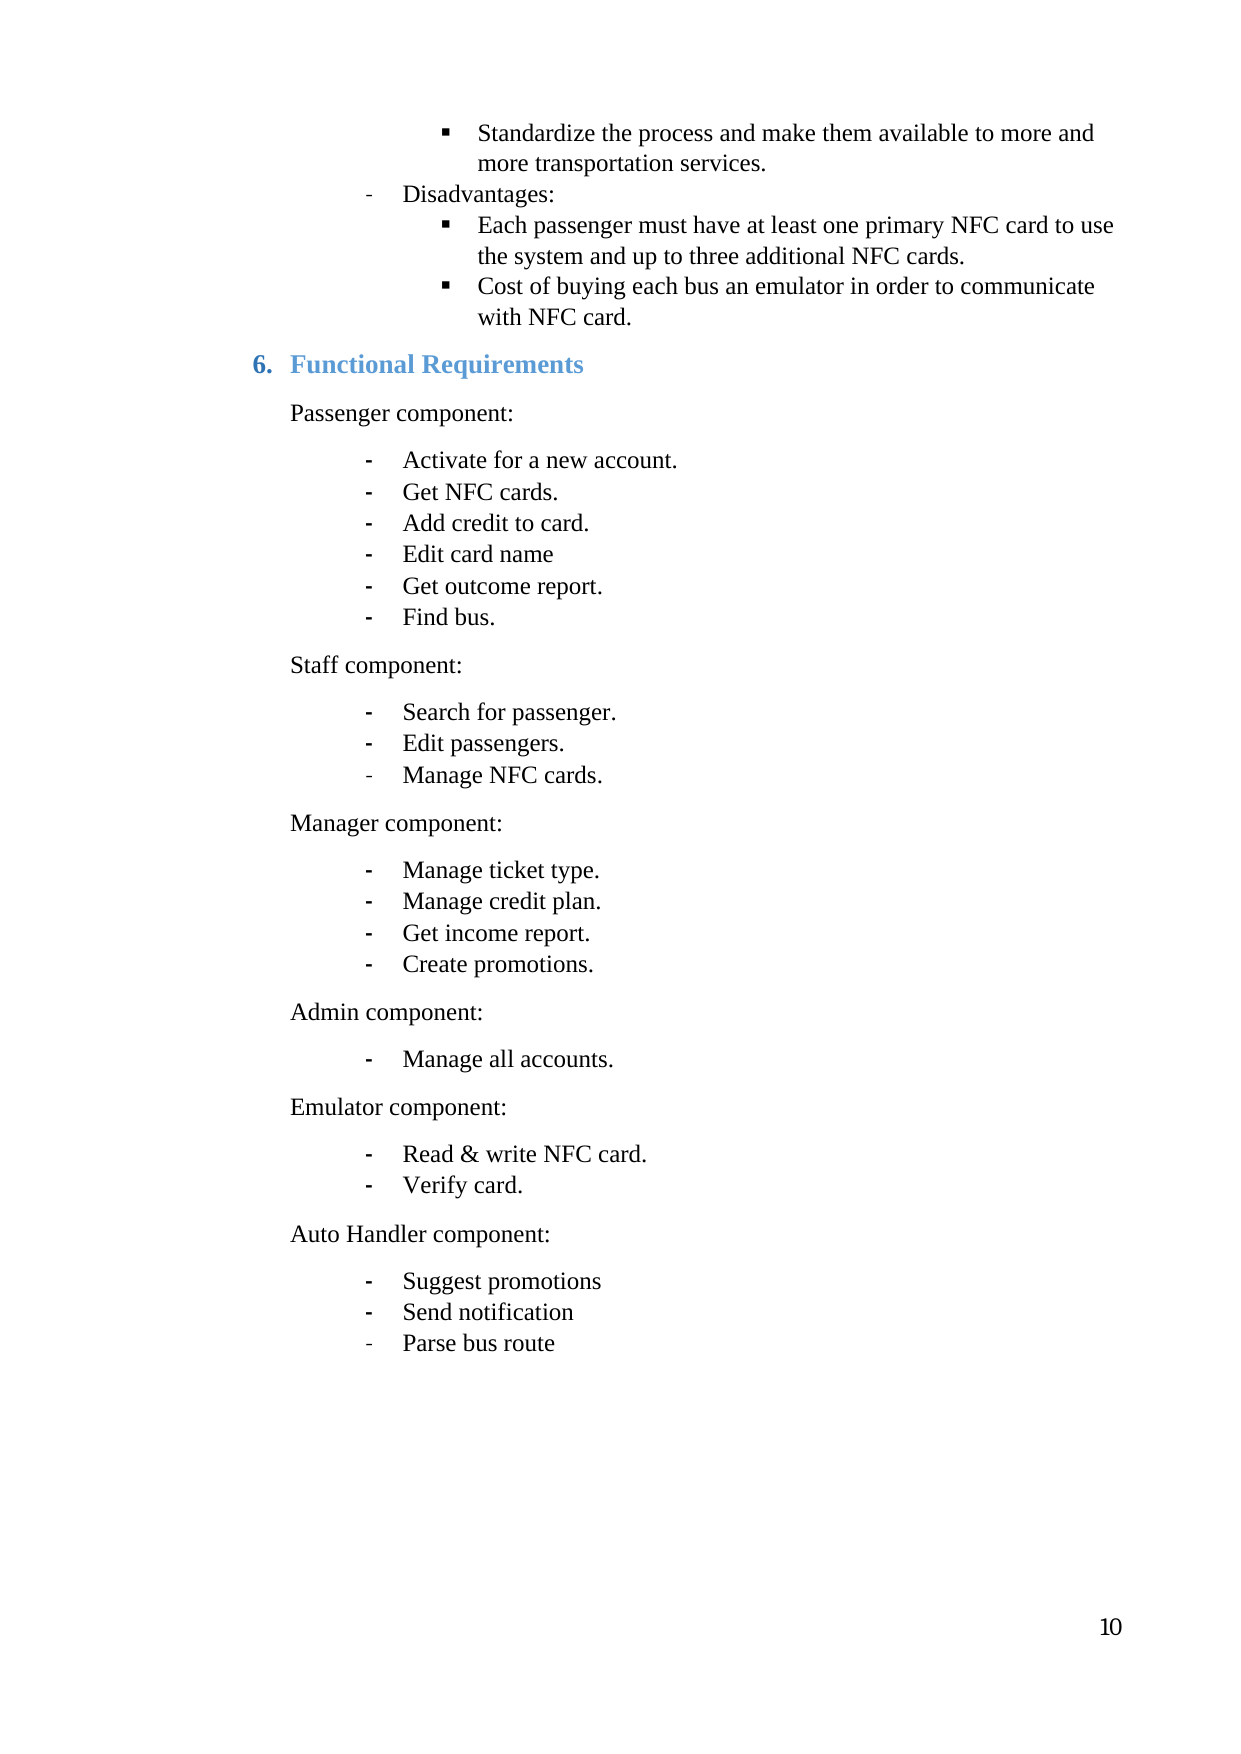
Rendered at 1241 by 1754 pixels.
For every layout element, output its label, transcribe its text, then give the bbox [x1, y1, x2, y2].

list Edit passengers. [365, 728, 1122, 758]
list Get outcome report. [365, 571, 1122, 600]
list Manage NFC cards. [365, 760, 1122, 789]
list Manage credit plan. [365, 886, 1122, 916]
subtitle Functional Requirements [252, 349, 1122, 380]
list Parse bus route [365, 1328, 1122, 1358]
list Add credit to card. [365, 508, 1122, 538]
list Create promotions. [365, 949, 1122, 979]
text Emulator component: [290, 1092, 1122, 1121]
list Send notification [365, 1297, 1122, 1327]
list Manage all accounts. [365, 1044, 1122, 1074]
list Suggest promotions [365, 1266, 1122, 1295]
list Get income report. [365, 918, 1122, 947]
list Verify card. [365, 1171, 1122, 1200]
text Admin component: [290, 997, 1122, 1026]
list Search for passenger. [365, 697, 1122, 727]
text Staff component: [290, 650, 1122, 679]
list Standardize the process and make them available to more and more transportation services. [440, 118, 1122, 177]
list Manage ticket type. [365, 855, 1122, 884]
list Each passenger must have at least one primary NFC card to use the system and up to three additional NFC cards. [440, 210, 1122, 269]
list Get NFC cards. [365, 477, 1122, 506]
list Read & write NFC card. [365, 1139, 1122, 1169]
list Activate for a new account. [365, 445, 1122, 475]
list Cost of buying each bus an emulator in order to communicate with NFC card. [440, 271, 1122, 330]
text Manager component: [290, 808, 1122, 837]
list Disadvantages: [365, 179, 1122, 208]
list Edit card name [365, 539, 1122, 569]
text Passenger component: [290, 398, 1122, 427]
list Find bus. [365, 602, 1122, 632]
text Auto Handler component: [290, 1219, 1122, 1247]
